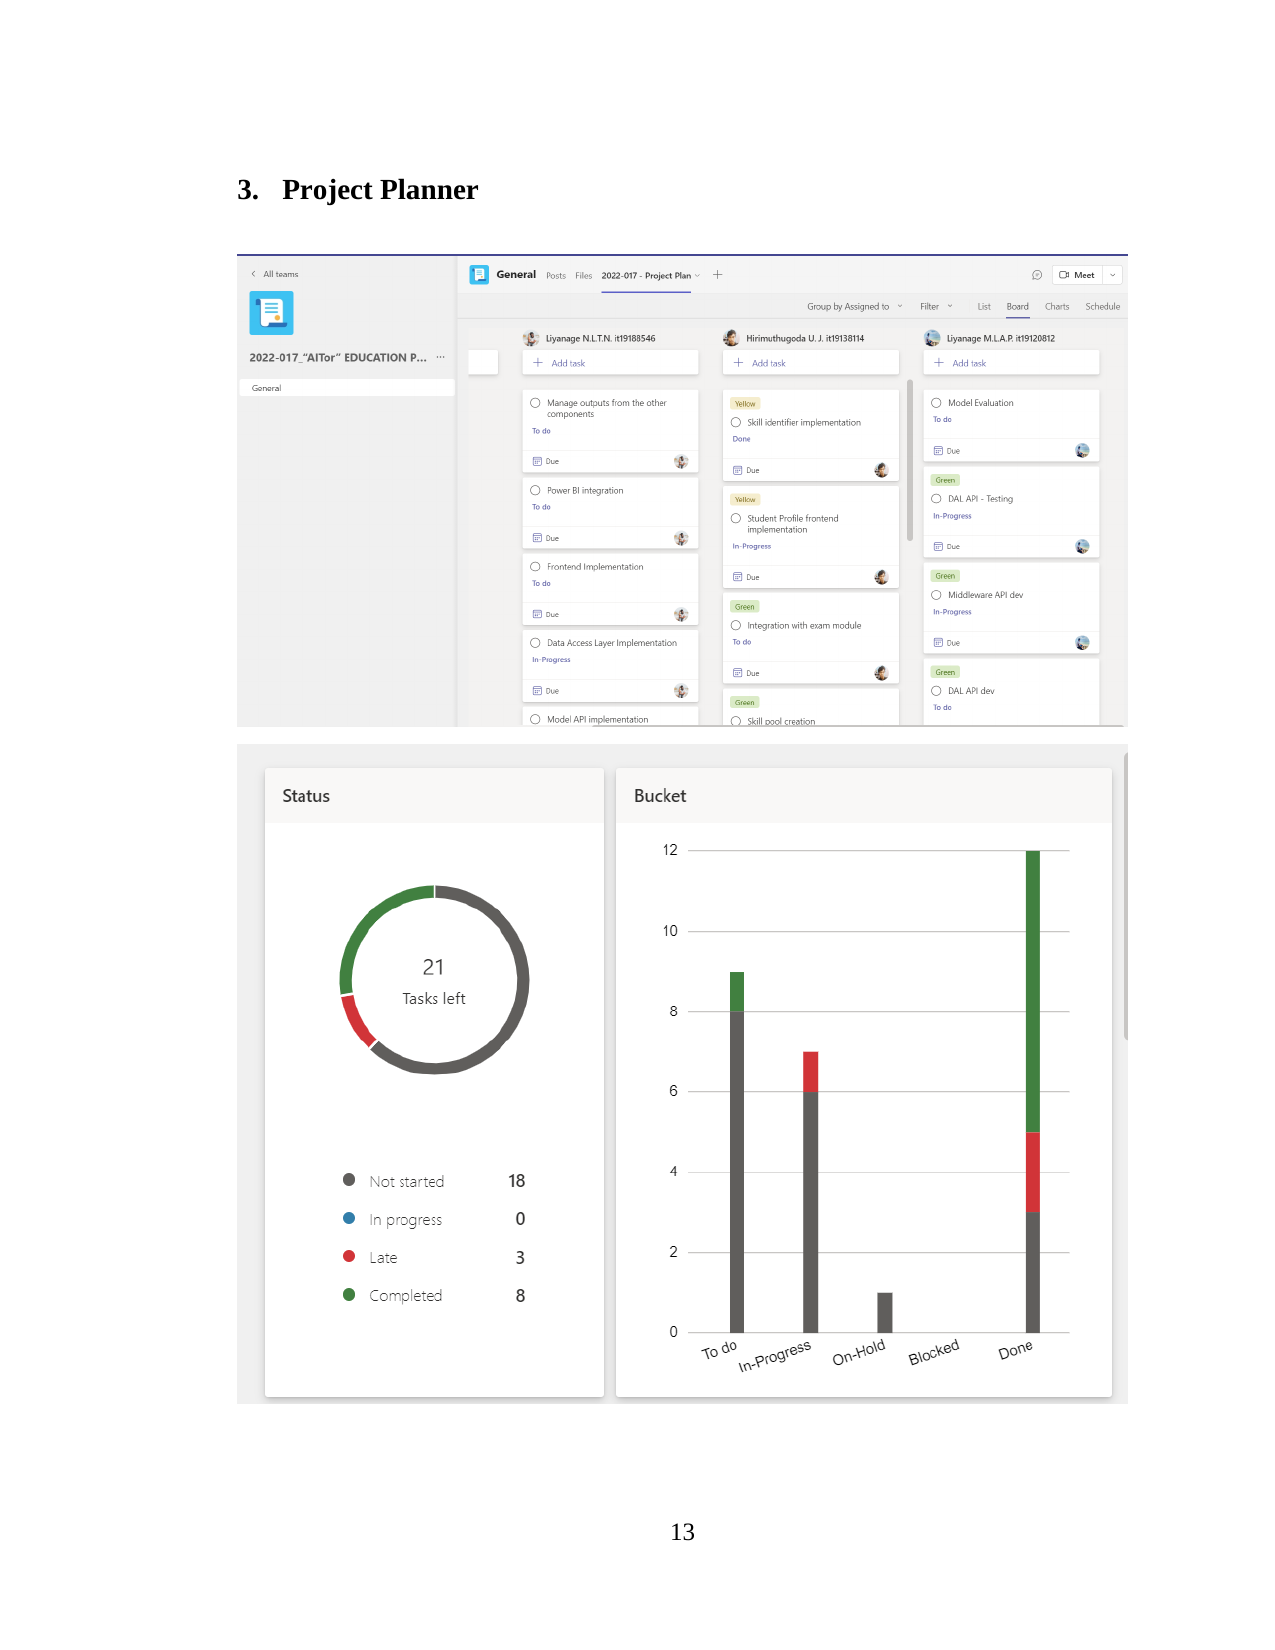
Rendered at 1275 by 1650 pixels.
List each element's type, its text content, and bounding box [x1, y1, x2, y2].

picture [237, 254, 1128, 727]
picture [237, 744, 1128, 1404]
subtitle Project Planner [237, 172, 1128, 206]
